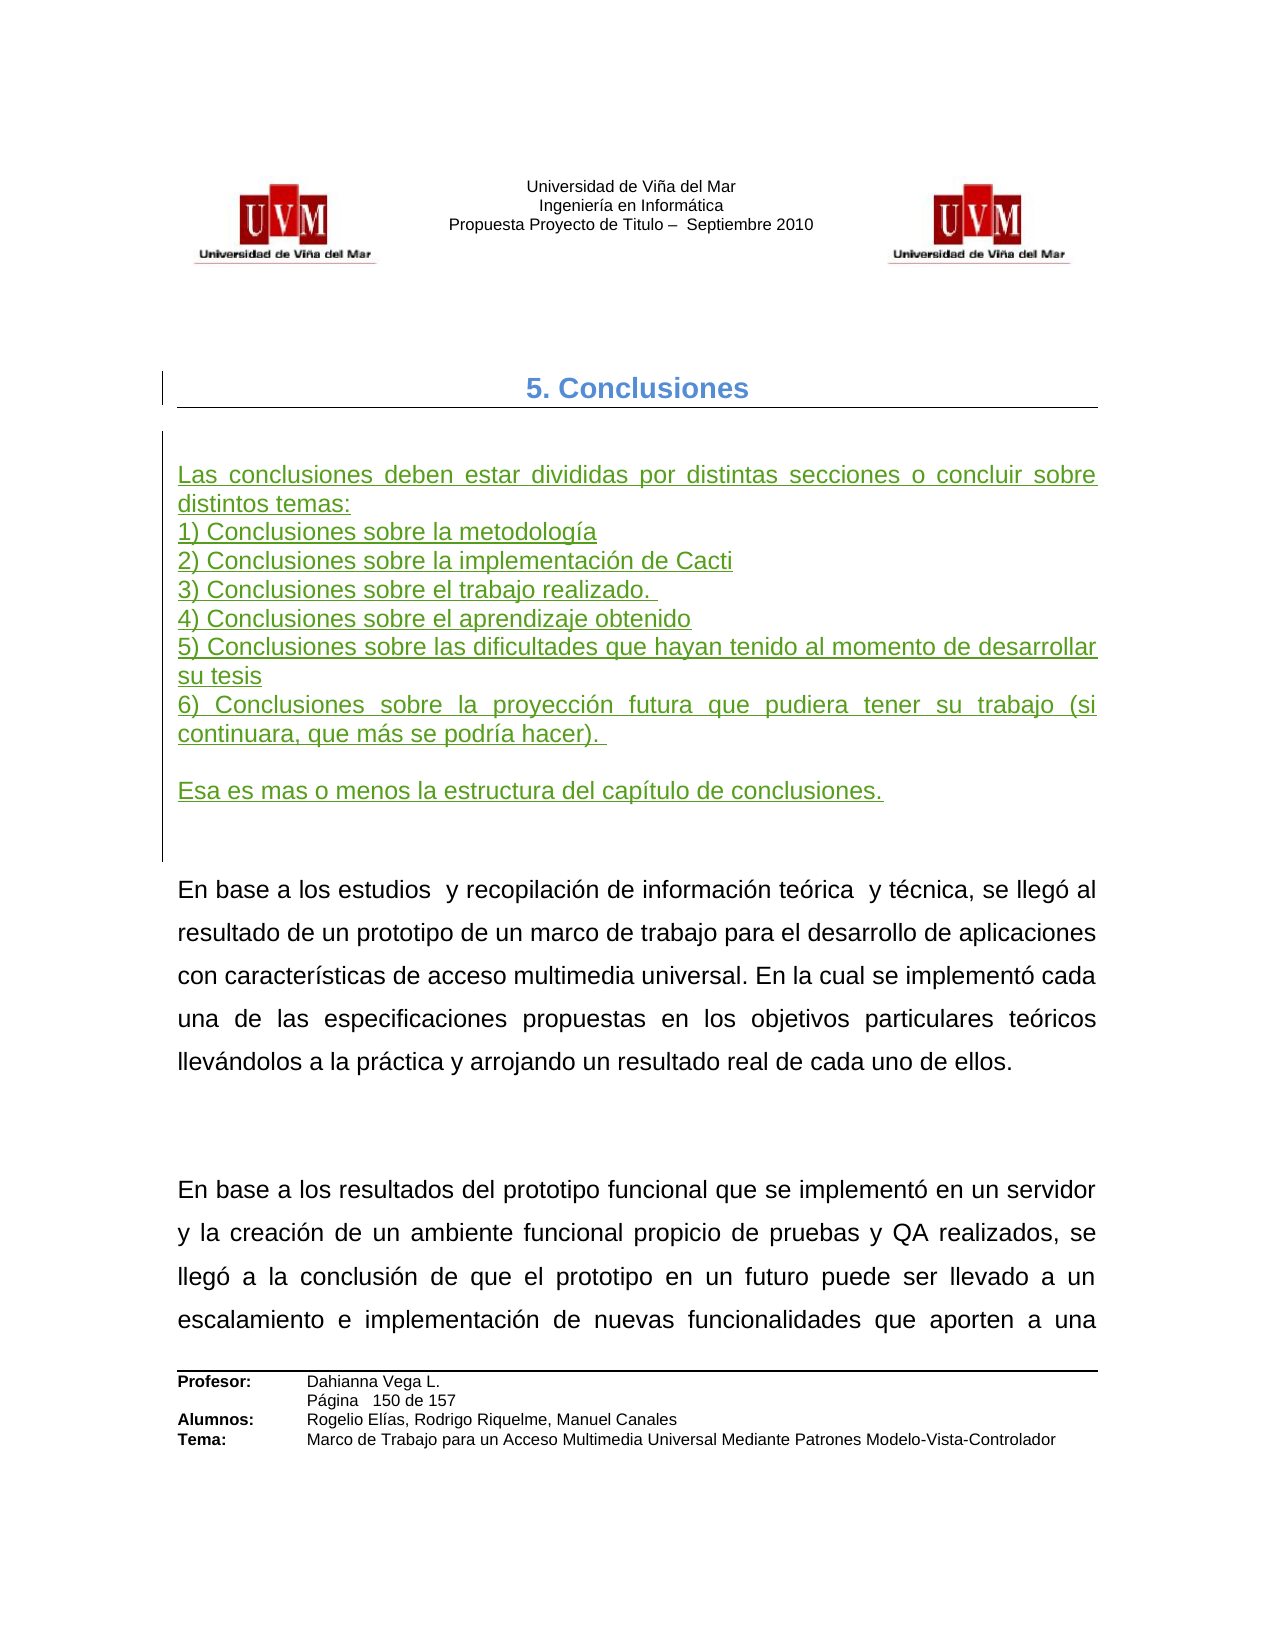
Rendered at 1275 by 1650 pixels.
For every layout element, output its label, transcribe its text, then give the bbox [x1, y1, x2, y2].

picture [871, 176, 1084, 267]
title 5. Conclusiones [177, 371, 1098, 407]
picture [177, 176, 390, 267]
text En base a los estudios y recopilación de información teórica y técnica, se llegó al resultado de un prototipo de un marco de trabajo para el desarrollo de aplicaciones con características de acceso multimedia universal. En la cual se implementó cada una de las especificaciones propuestas en los objetivos particulares teóricos llevándolos a la práctica y arrojando un resultado real de cada uno de ellos. [177, 875, 1098, 1076]
